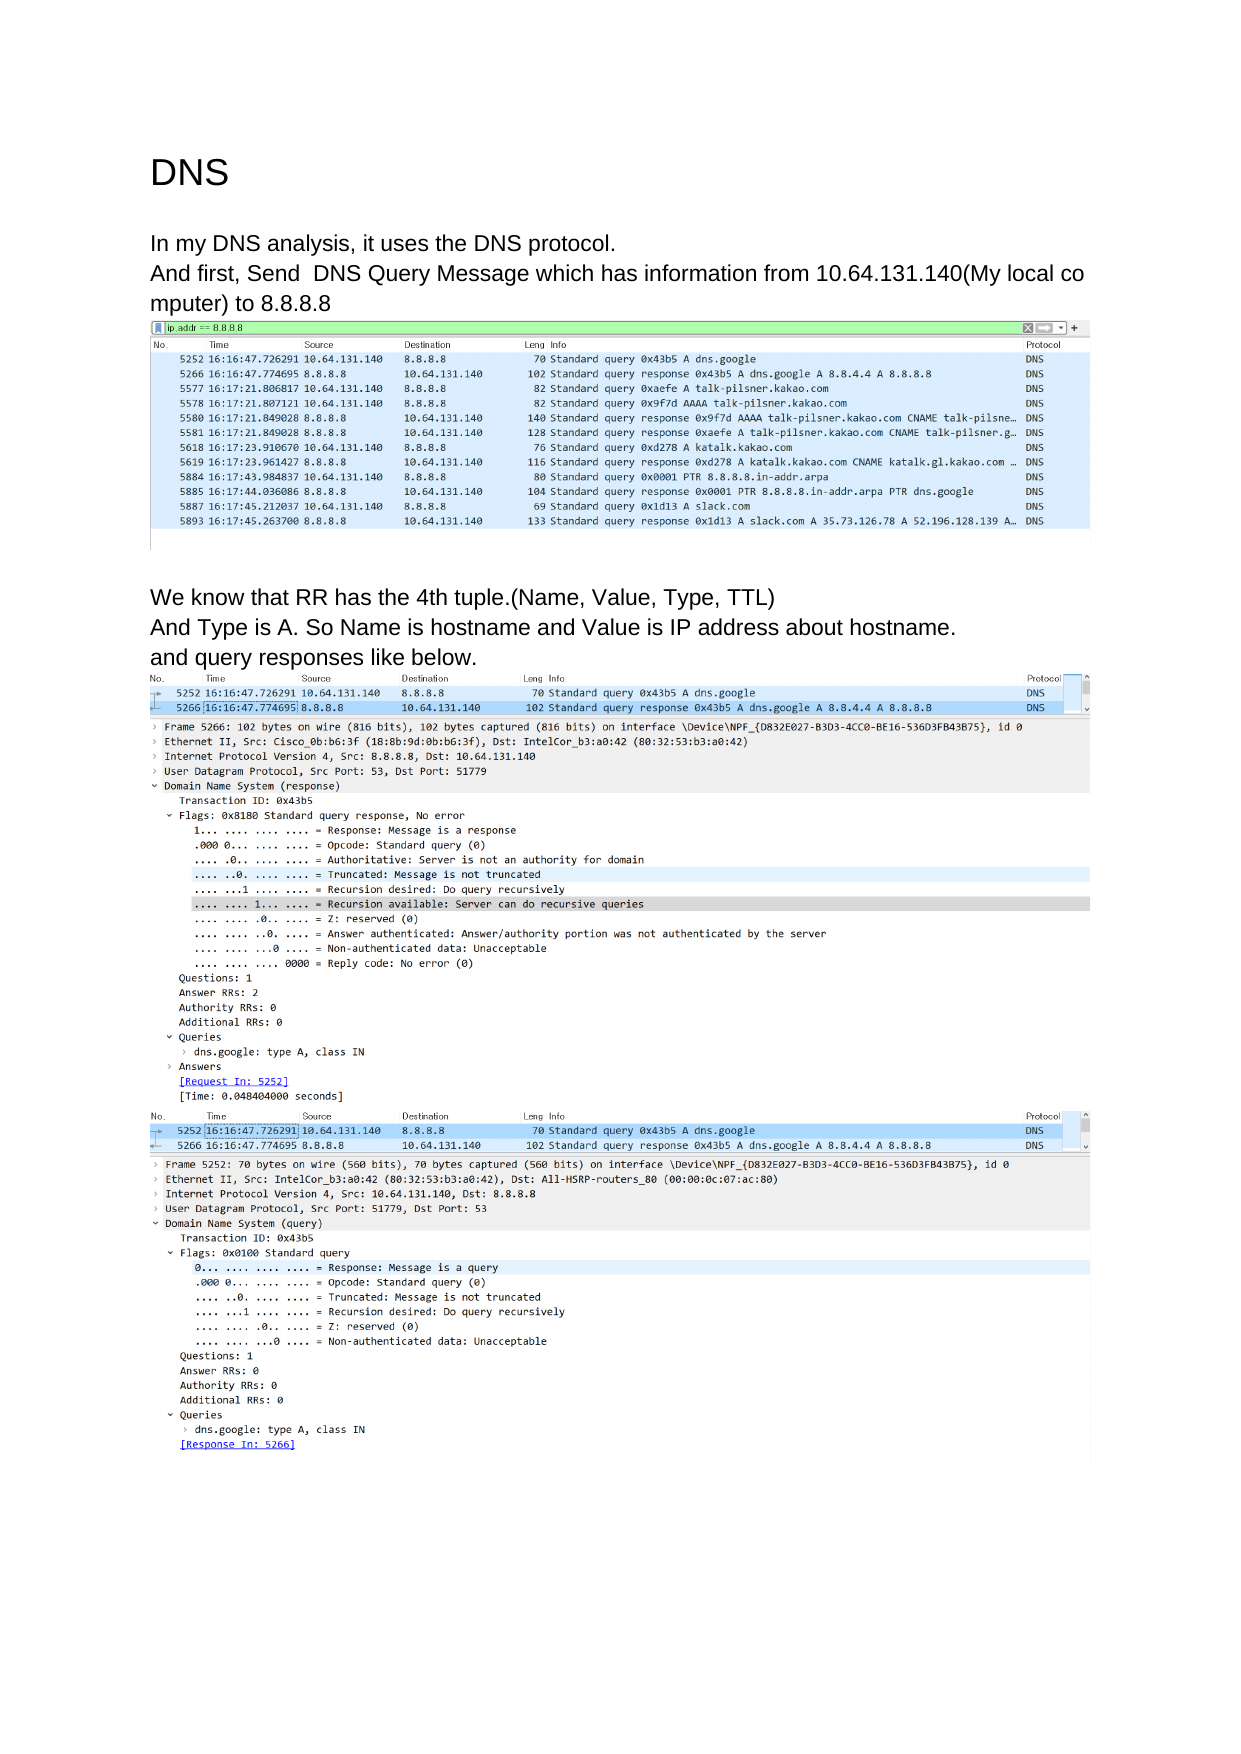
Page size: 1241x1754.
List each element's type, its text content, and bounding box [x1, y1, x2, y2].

text And first, Send DNS Query Message which has information from 10.64.131.140(My local computer) to 8.8.8.8 [150, 260, 1090, 317]
text And Type is A. So Name is hostname and Value is IP address about hostname. [150, 614, 1090, 640]
picture [150, 1111, 1091, 1470]
text and query responses like below. [150, 644, 1090, 670]
picture [150, 674, 1091, 1108]
text In my DNS analysis, it uses the DNS protocol. [150, 230, 1090, 256]
picture [150, 320, 1091, 550]
text We know that RR has the 4th tuple.(Name, Value, Type, TTL) [150, 584, 1090, 610]
text DNS [150, 150, 1090, 193]
